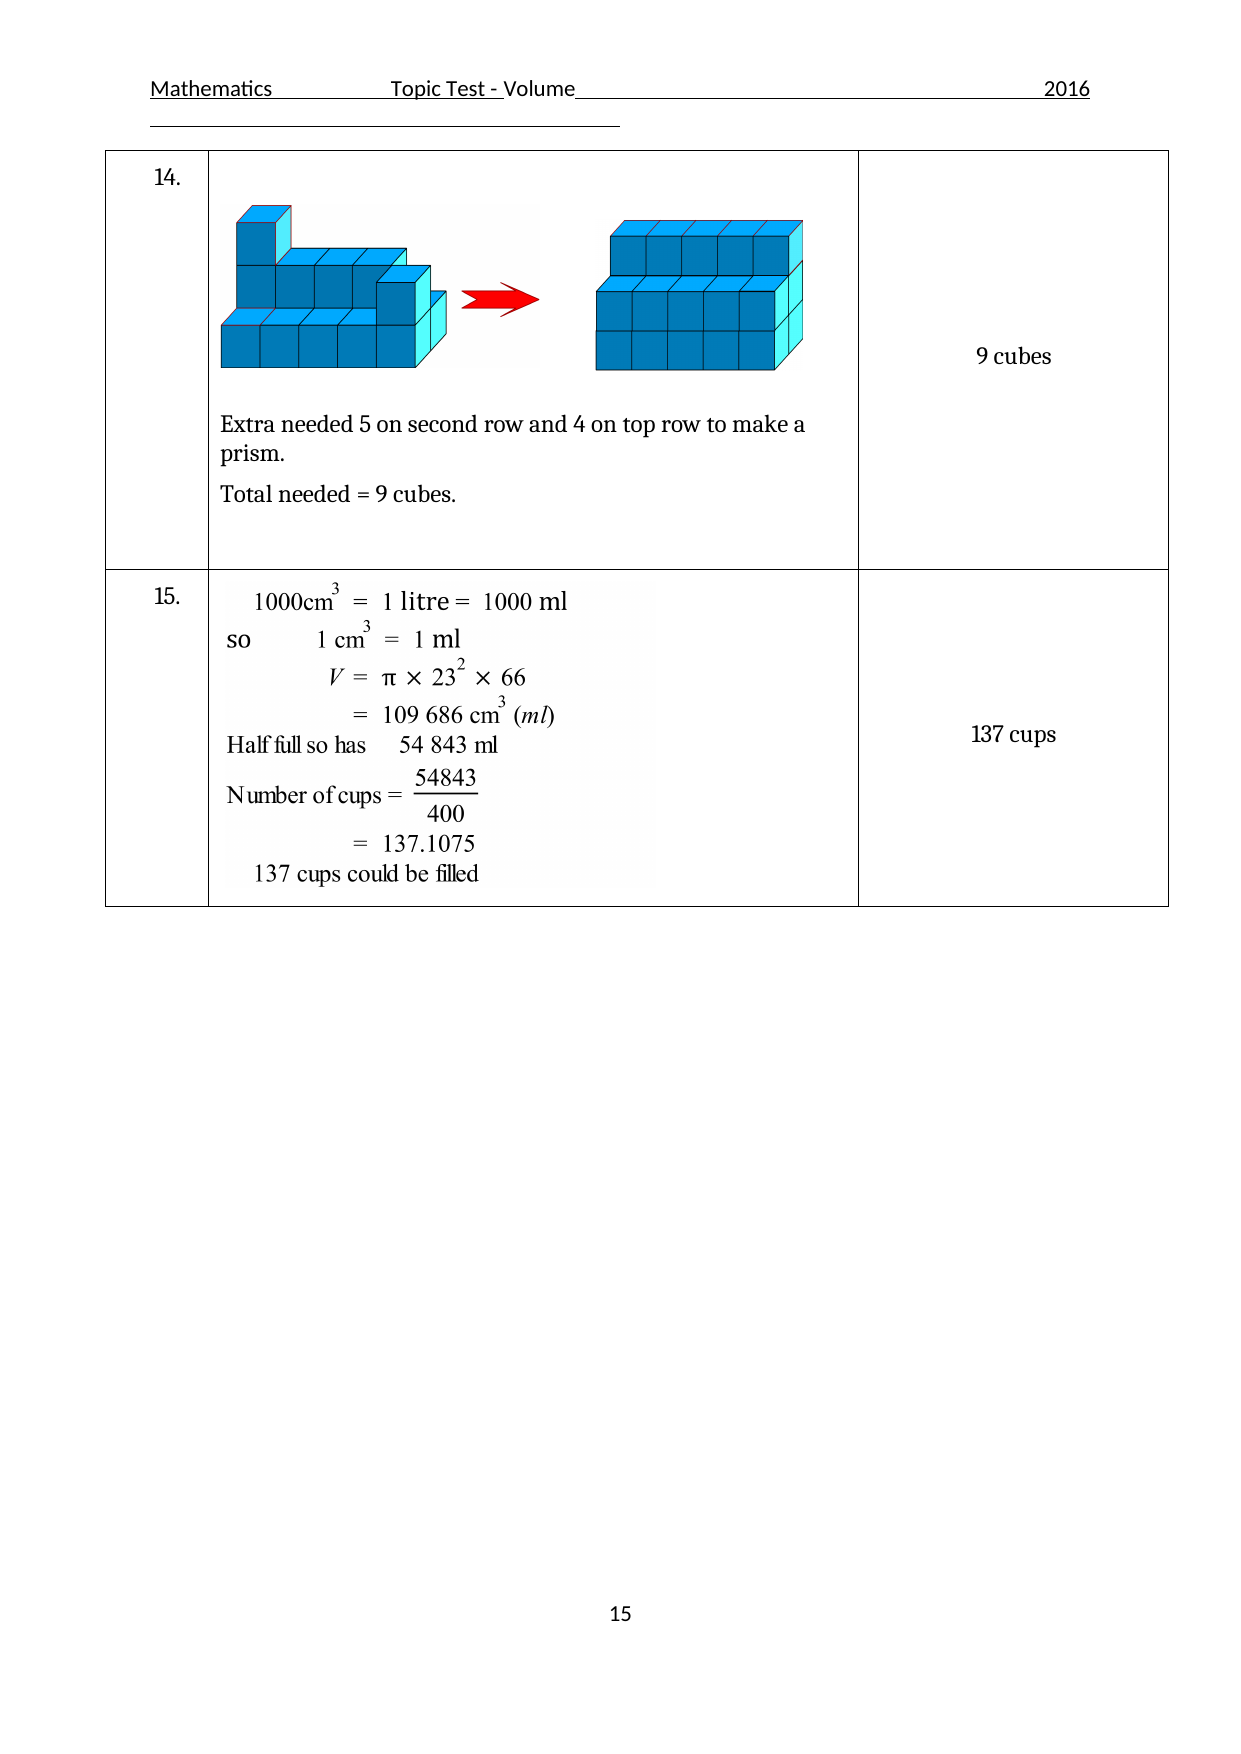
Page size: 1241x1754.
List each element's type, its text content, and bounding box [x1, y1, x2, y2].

table_cell [209, 570, 858, 906]
picture [595, 219, 803, 371]
table_cell [106, 570, 208, 906]
picture [225, 581, 657, 888]
table_cell 9 cubes [859, 151, 1168, 569]
table_cell 137 cups [859, 570, 1168, 906]
table_cell [106, 151, 208, 569]
table_cell Extra needed 5 on second row and 4 on top row to make a prism. Total needed = 9 cubes. [209, 151, 858, 569]
picture [220, 204, 540, 368]
